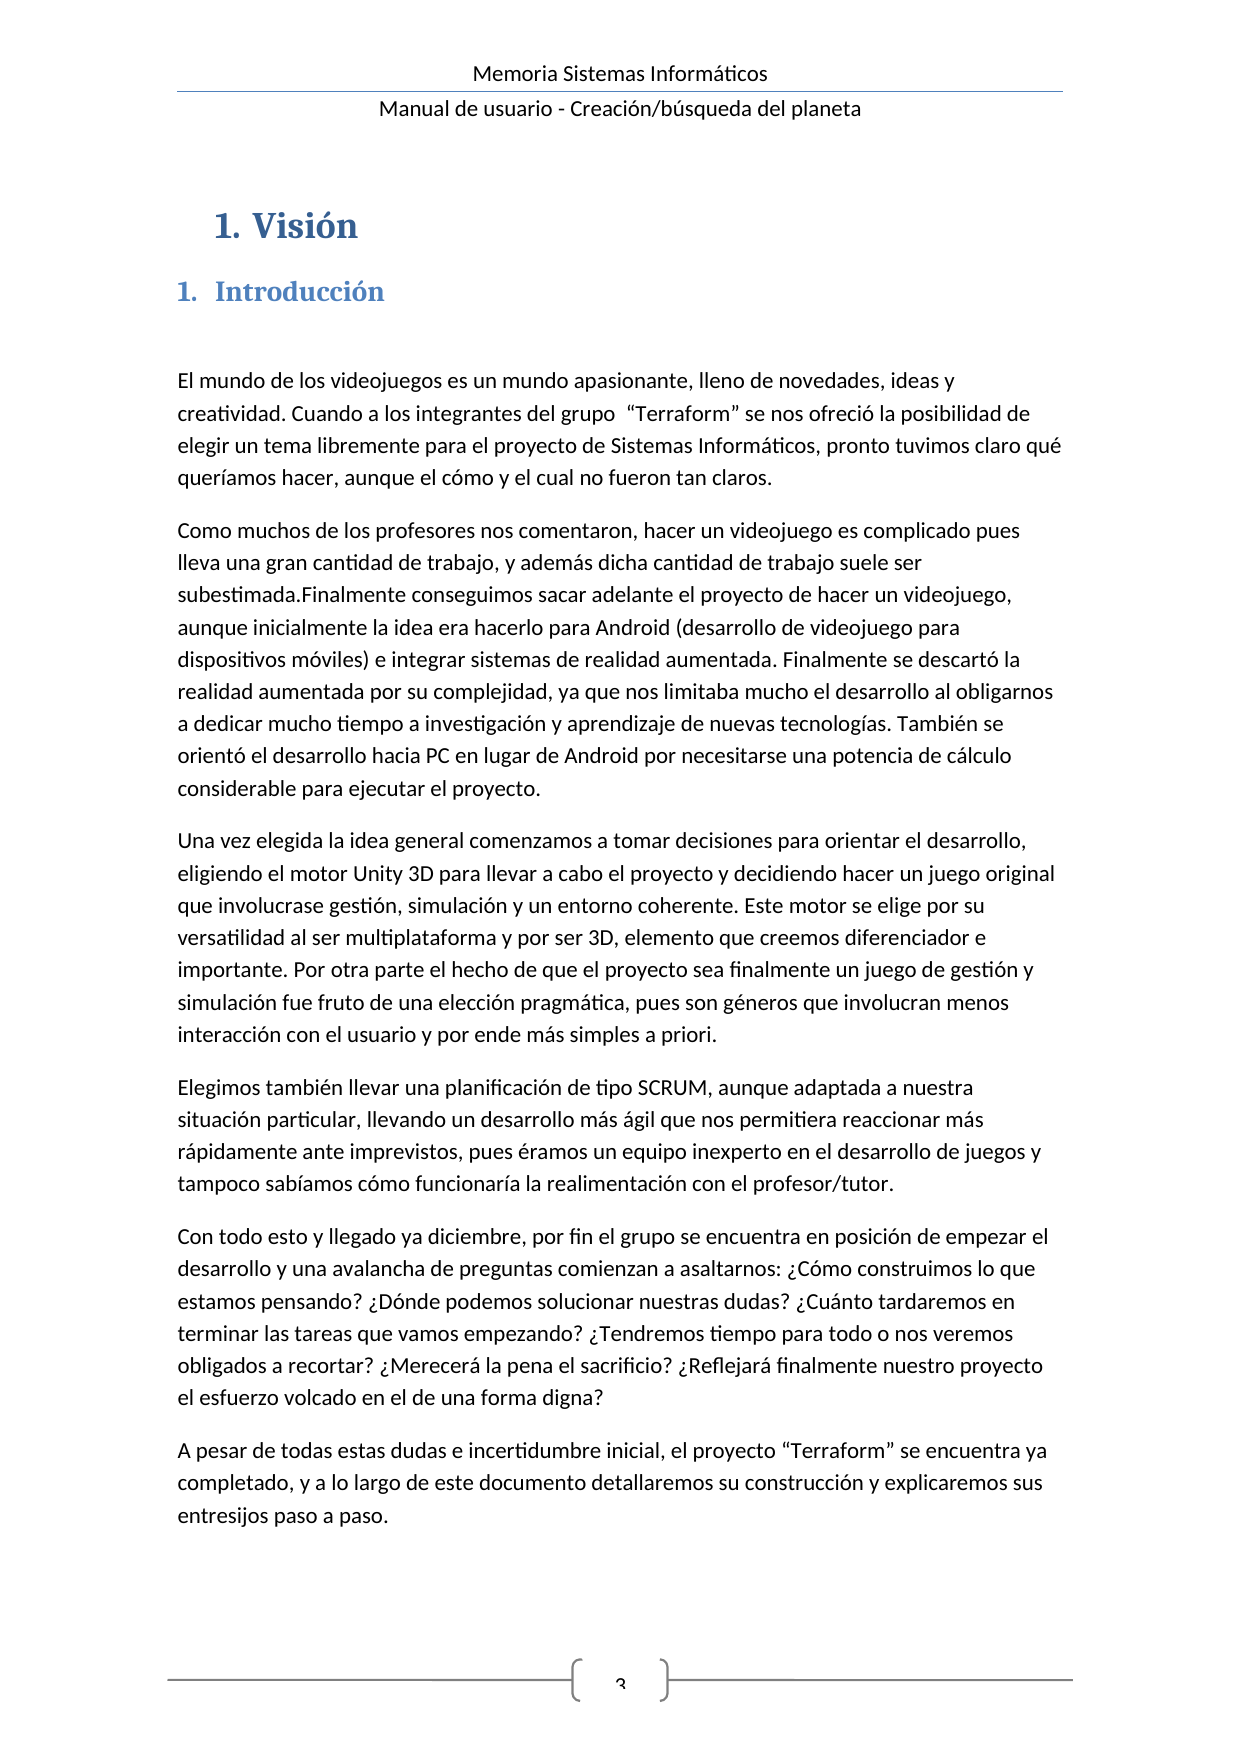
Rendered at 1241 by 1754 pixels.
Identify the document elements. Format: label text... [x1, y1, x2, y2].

subtitle Introducción [177, 275, 1063, 308]
text El mundo de los videojuegos es un mundo apasionante, lleno de novedades, ideas y creatividad. Cuando a los integrantes del grupo “Terraform” se nos ofreció la posibilidad de elegir un tema libremente para el proyecto de Sistemas Informáticos, pronto tuvimos claro qué queríamos hacer, aunque el cómo y el cual no fueron tan claros. [177, 367, 1063, 491]
subtitle Visión [215, 204, 1063, 248]
text Elegimos también llevar una planificación de tipo SCRUM, aunque adaptada a nuestra situación particular, llevando un desarrollo más ágil que nos permitiera reaccionar más rápidamente ante imprevistos, pues éramos un equipo inexperto en el desarrollo de juegos y tampoco sabíamos cómo funcionaría la realimentación con el profesor/tutor. [177, 1073, 1063, 1197]
text Con todo esto y llegado ya diciembre, por fin el grupo se encuentra en posición de empezar el desarrollo y una avalancha de preguntas comienzan a asaltarnos: ¿Cómo construimos lo que estamos pensando? ¿Dónde podemos solucionar nuestras dudas? ¿Cuánto tardaremos en terminar las tareas que vamos empezando? ¿Tendremos tiempo para todo o nos veremos obligados a recortar? ¿Merecerá la pena el sacrificio? ¿Reflejará finalmente nuestro proyecto el esfuerzo volcado en el de una forma digna? [177, 1222, 1063, 1411]
text Una vez elegida la idea general comenzamos a tomar decisiones para orientar el desarrollo, eligiendo el motor Unity 3D para llevar a cabo el proyecto y decidiendo hacer un juego original que involucrase gestión, simulación y un entorno coherente. Este motor se elige por su versatilidad al ser multiplataforma y por ser 3D, elemento que creemos diferenciador e importante. Por otra parte el hecho de que el proyecto sea finalmente un juego de gestión y simulación fue fruto de una elección pragmática, pues son géneros que involucran menos interacción con el usuario y por ende más simples a priori. [177, 827, 1063, 1048]
text A pesar de todas estas dudas e incertidumbre inicial, el proyecto “Terraform” se encuentra ya completado, y a lo largo de este documento detallaremos su construcción y explicaremos sus entresijos paso a paso. [177, 1436, 1063, 1529]
text Como muchos de los profesores nos comentaron, hacer un videojuego es complicado pues lleva una gran cantidad de trabajo, y además dicha cantidad de trabajo suele ser subestimada.Finalmente conseguimos sacar adelante el proyecto de hacer un videojuego, aunque inicialmente la idea era hacerlo para Android (desarrollo de videojuego para dispositivos móviles) e integrar sistemas de realidad aumentada. Finalmente se descartó la realidad aumentada por su complejidad, ya que nos limitaba mucho el desarrollo al obligarnos a dedicar mucho tiempo a investigación y aprendizaje de nuevas tecnologías. También se orientó el desarrollo hacia PC en lugar de Android por necesitarse una potencia de cálculo considerable para ejecutar el proyecto. [177, 516, 1063, 802]
